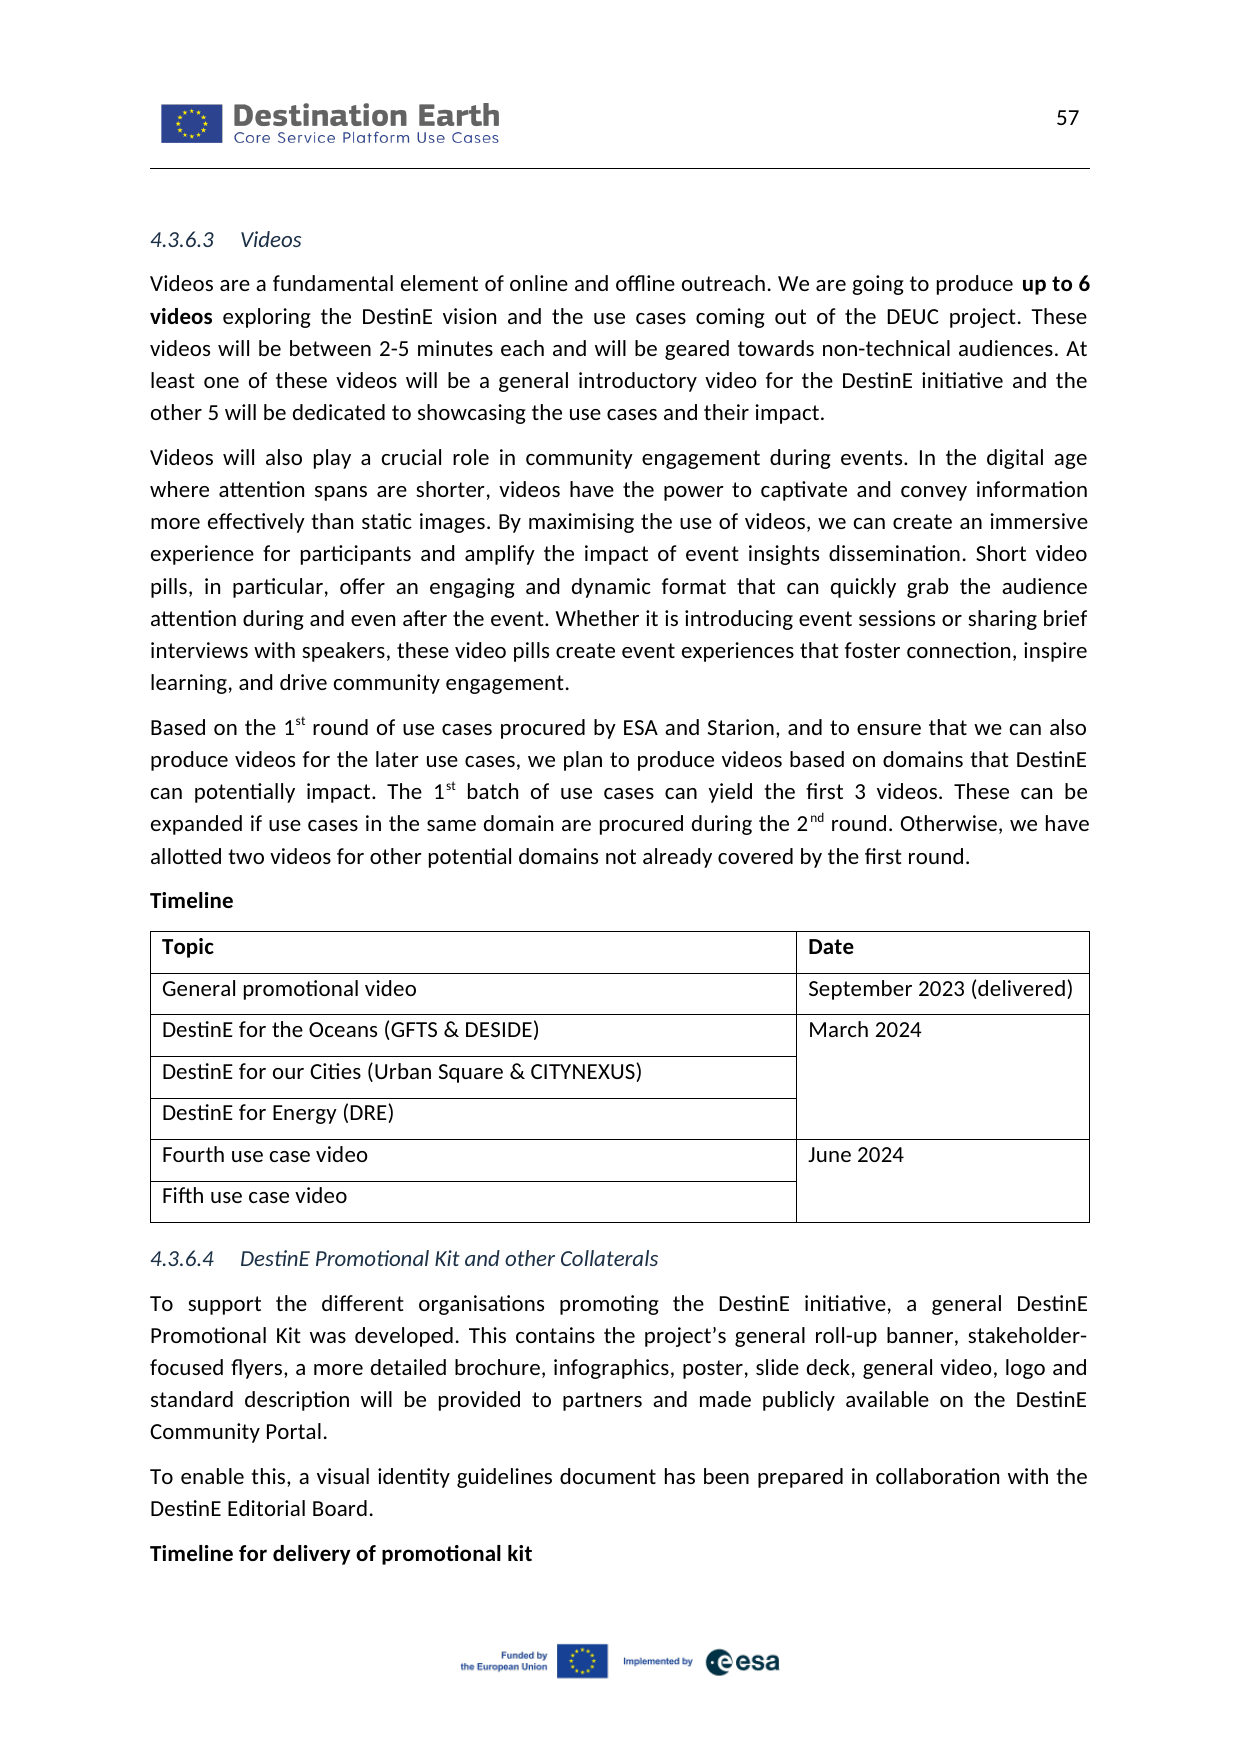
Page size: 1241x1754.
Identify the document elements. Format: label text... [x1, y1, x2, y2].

table_cell DestinE for the Oceans (GFTS & DESIDE) [151, 1015, 796, 1056]
picture [452, 1636, 788, 1686]
table_cell March 2024 [797, 1015, 1089, 1139]
subtitle Videos [150, 225, 1090, 253]
subtitle DestinE Promotional Kit and other Collaterals [150, 1244, 1090, 1272]
table_cell September 2023 (delivered) [797, 974, 1089, 1014]
table_cell Fourth use case video [151, 1140, 796, 1181]
table_cell General promotional video [151, 974, 796, 1014]
table_cell June 2024 [797, 1140, 1089, 1222]
table_header Topic [151, 932, 796, 973]
text Videos are a fundamental element of online and offline outreach. We are going to produce up to 6 videos exploring the DestinE vision and the use cases coming out of the DEUC project. These videos will be between 2-5 minutes each and will be geared towards non-technical audiences. At least one of these videos will be a general introductory video for the DestinE initiative and the other 5 will be dedicated to showcasing the use cases and their impact. [150, 269, 1090, 426]
text Timeline for delivery of promotional kit [150, 1539, 1090, 1567]
table_header Date [797, 932, 1089, 973]
text To enable this, a visual identity guidelines document has been prepared in collaboration with the DestinE Editorial Board. [150, 1462, 1090, 1522]
table_cell Fifth use case video [151, 1182, 796, 1222]
picture [161, 103, 499, 143]
text To support the different organisations promoting the DestinE initiative, a general DestinE Promotional Kit was developed. This contains the project’s general roll-up banner, stakeholder-focused flyers, a more detailed brochure, infographics, poster, slide deck, general video, logo and standard description will be provided to partners and made publicly available on the DestinE Community Portal. [150, 1289, 1090, 1445]
text Timeline [150, 886, 1090, 914]
table_cell DestinE for Energy (DRE) [151, 1099, 796, 1139]
text Based on the 1st round of use cases procured by ESA and Starion, and to ensure that we can also produce videos for the later use cases, we plan to produce videos based on domains that DestinE can potentially impact. The 1st batch of use cases can yield the first 3 videos. These can be expanded if use cases in the same domain are procured during the 2nd round. Otherwise, we have allotted two videos for other potential domains not already covered by the first round. [150, 713, 1090, 870]
table_cell DestinE for our Cities (Urban Square & CITYNEXUS) [151, 1057, 796, 1097]
text Videos will also play a crucial role in community engagement during events. In the digital age where attention spans are shorter, videos have the power to captivate and convey information more effectively than static images. By maximising the use of videos, we can create an immersive experience for participants and amplify the impact of event insights dissemination. Short video pills, in particular, offer an engaging and dynamic format that can quickly grab the audience attention during and even after the event. Whether it is introducing event sessions or sharing brief interviews with speakers, these video pills create event experiences that foster connection, inspire learning, and drive community engagement. [150, 443, 1090, 696]
